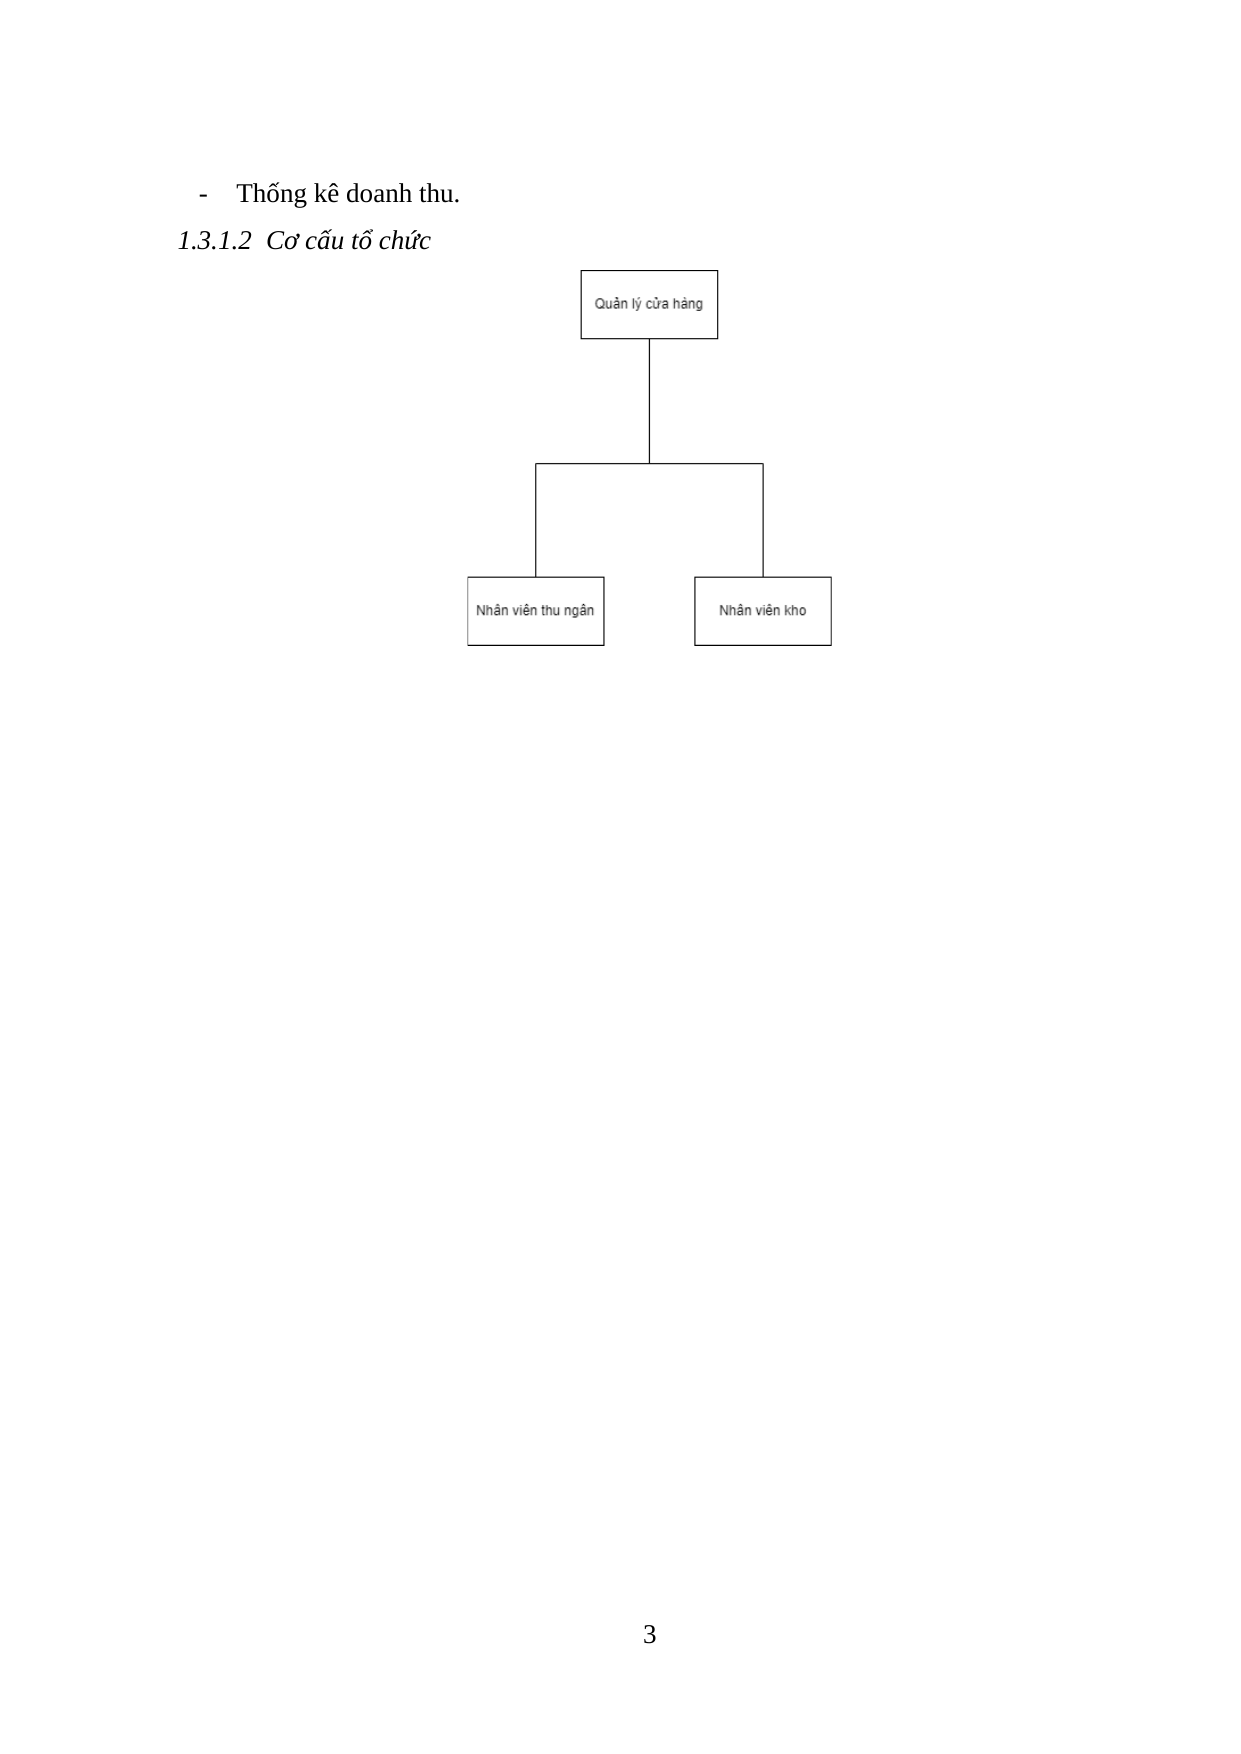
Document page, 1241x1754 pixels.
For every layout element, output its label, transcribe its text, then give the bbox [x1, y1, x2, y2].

picture [467, 270, 832, 646]
list Cơ cấu tổ chức [177, 224, 1122, 255]
list Thống kê doanh thu. [199, 177, 1122, 208]
